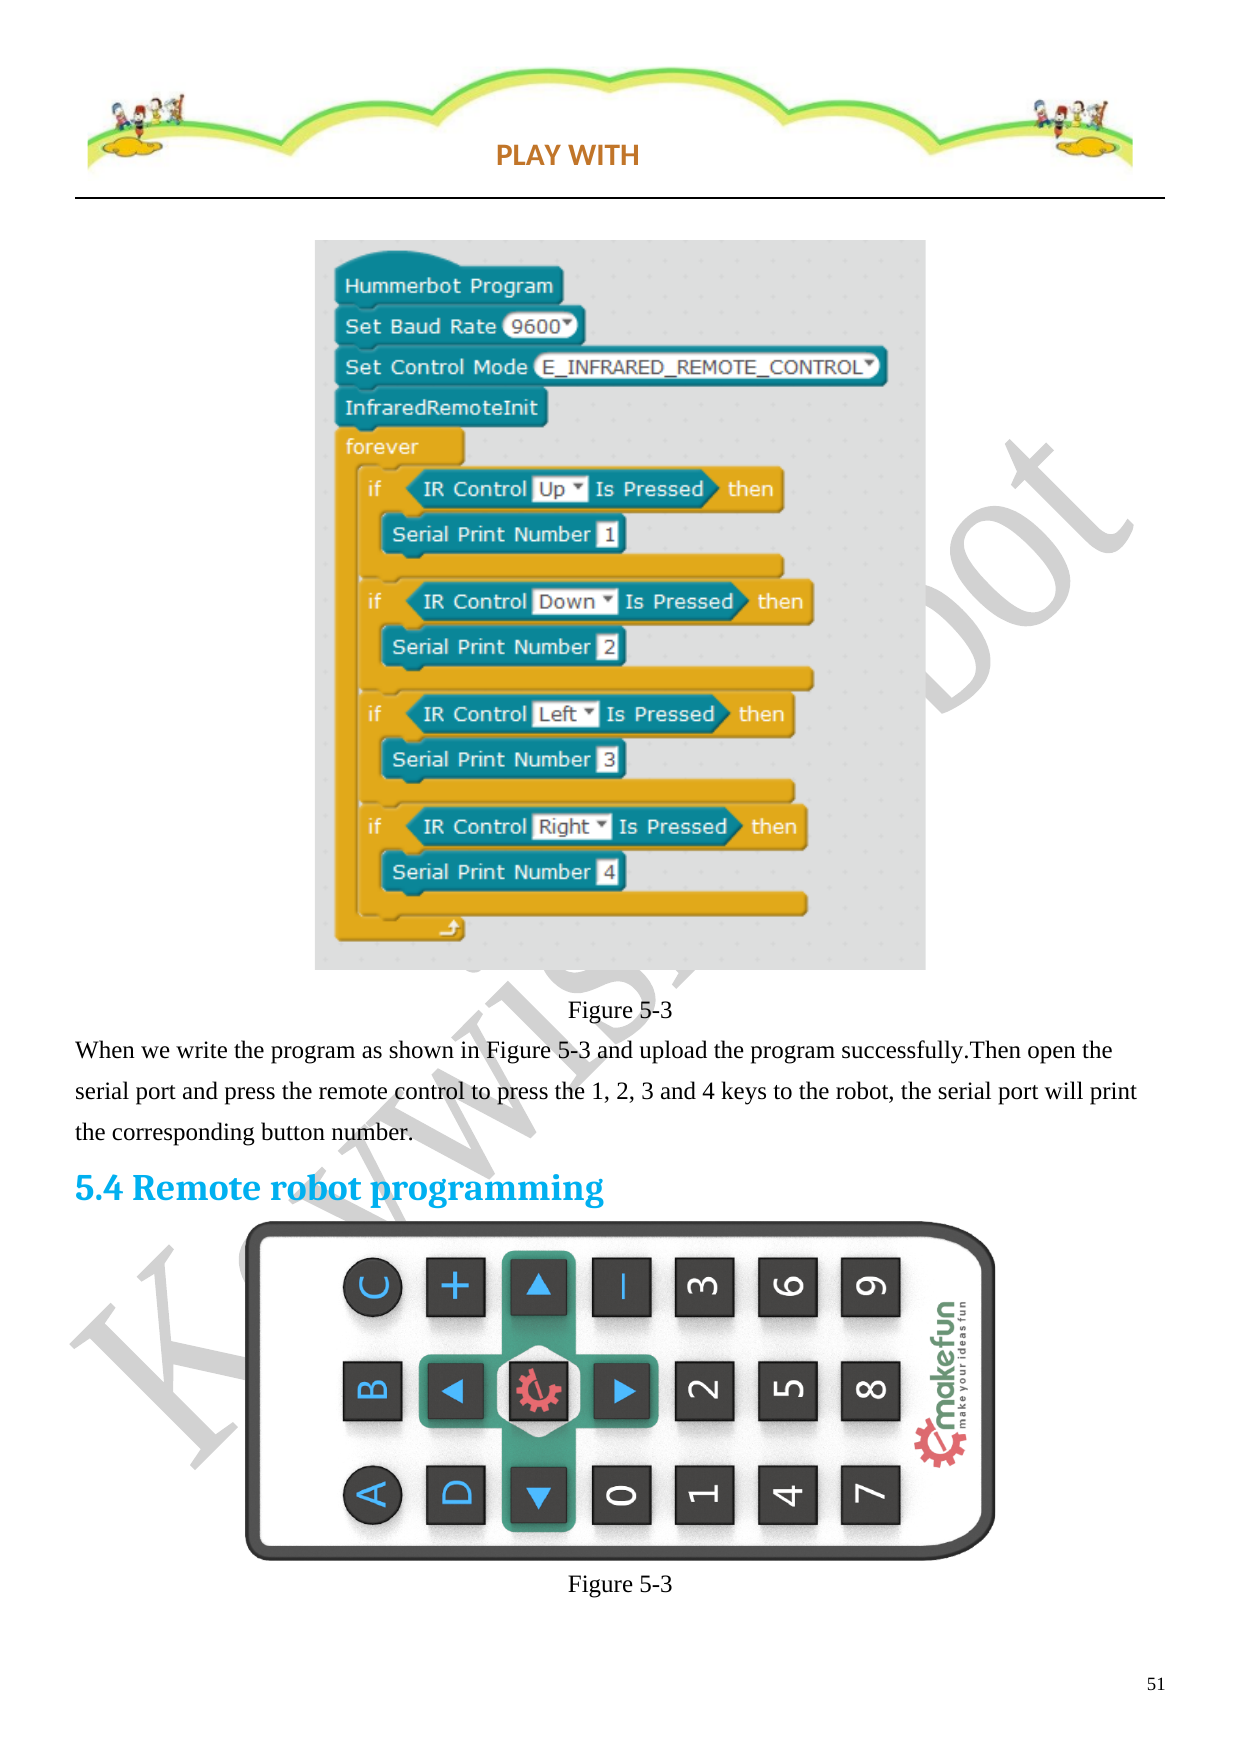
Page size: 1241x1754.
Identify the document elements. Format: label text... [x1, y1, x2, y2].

picture [244, 1221, 996, 1561]
picture [314, 240, 926, 970]
subtitle 5.4 Remote robot programming [75, 1154, 1165, 1222]
text When we write the program as shown in Figure 5-3 and upload the program successfully.Then open the serial port and press the remote control to press the 1, 2, 3 and 4 keys to the robot, the serial port will print the corresponding button number. [75, 1033, 1165, 1148]
text Figure 5-3 [75, 1567, 1165, 1601]
picture [87, 58, 1134, 181]
text Figure 5-3 [75, 993, 1165, 1027]
